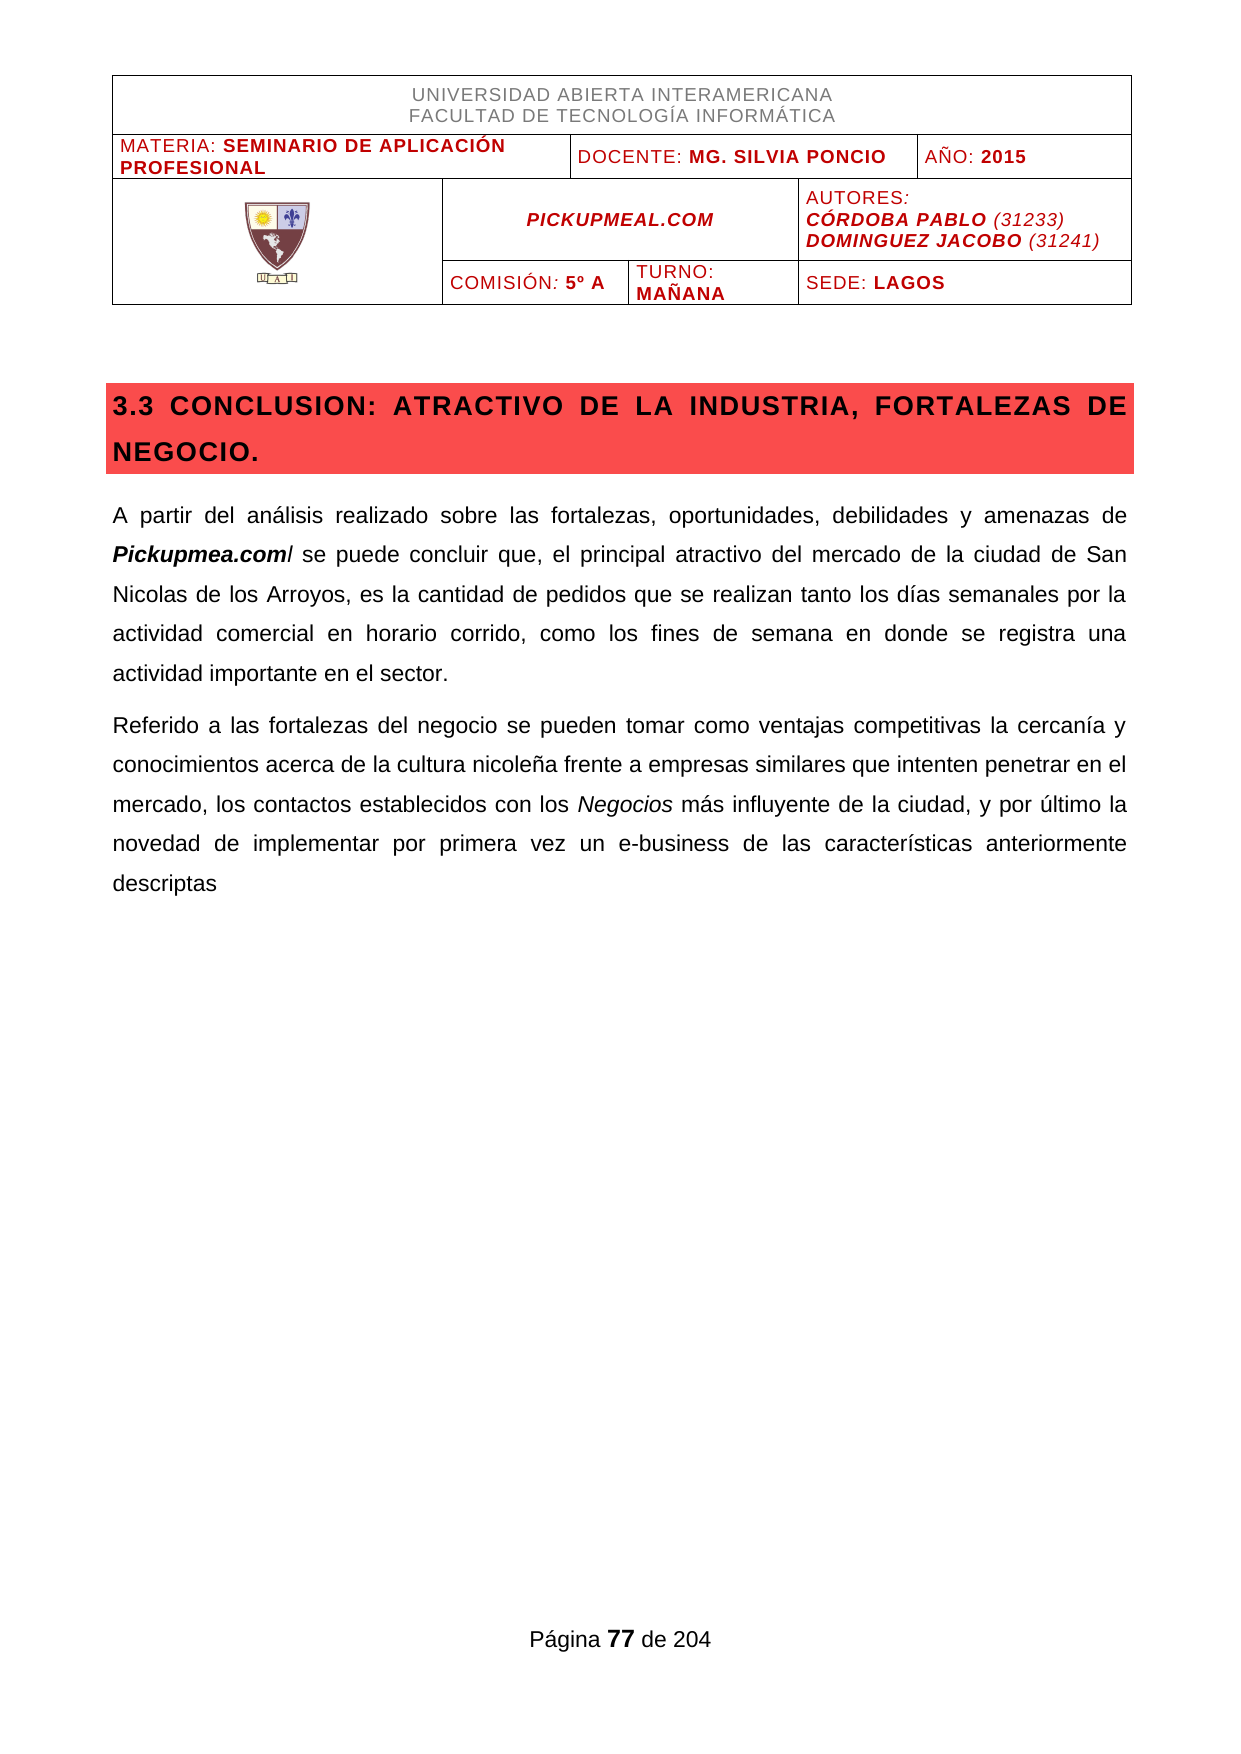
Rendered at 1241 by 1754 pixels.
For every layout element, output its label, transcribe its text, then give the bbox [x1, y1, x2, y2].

picture [230, 196, 325, 287]
subtitle 3.3 Conclusion: atractivo de la industria, fortalezas de negocio. [113, 390, 1128, 468]
text A partir del análisis realizado sobre las fortalezas, oportunidades, debilidades y amenazas de Pickupmea.coml se puede concluir que, el principal atractivo del mercado de la ciudad de San Nicolas de los Arroyos, es la cantidad de pedidos que se realizan tanto los días semanales por la actividad comercial en horario corrido, como los fines de semana en donde se registra una actividad importante en el sector. [112, 502, 1128, 686]
text Referido a las fortalezas del negocio se pueden tomar como ventajas competitivas la cercanía y conocimientos acerca de la cultura nicoleña frente a empresas similares que intenten penetrar en el mercado, los contactos establecidos con los Negocios más influyente de la ciudad, y por último la novedad de implementar por primera vez un e-business de las características anteriormente descriptas [112, 712, 1128, 896]
